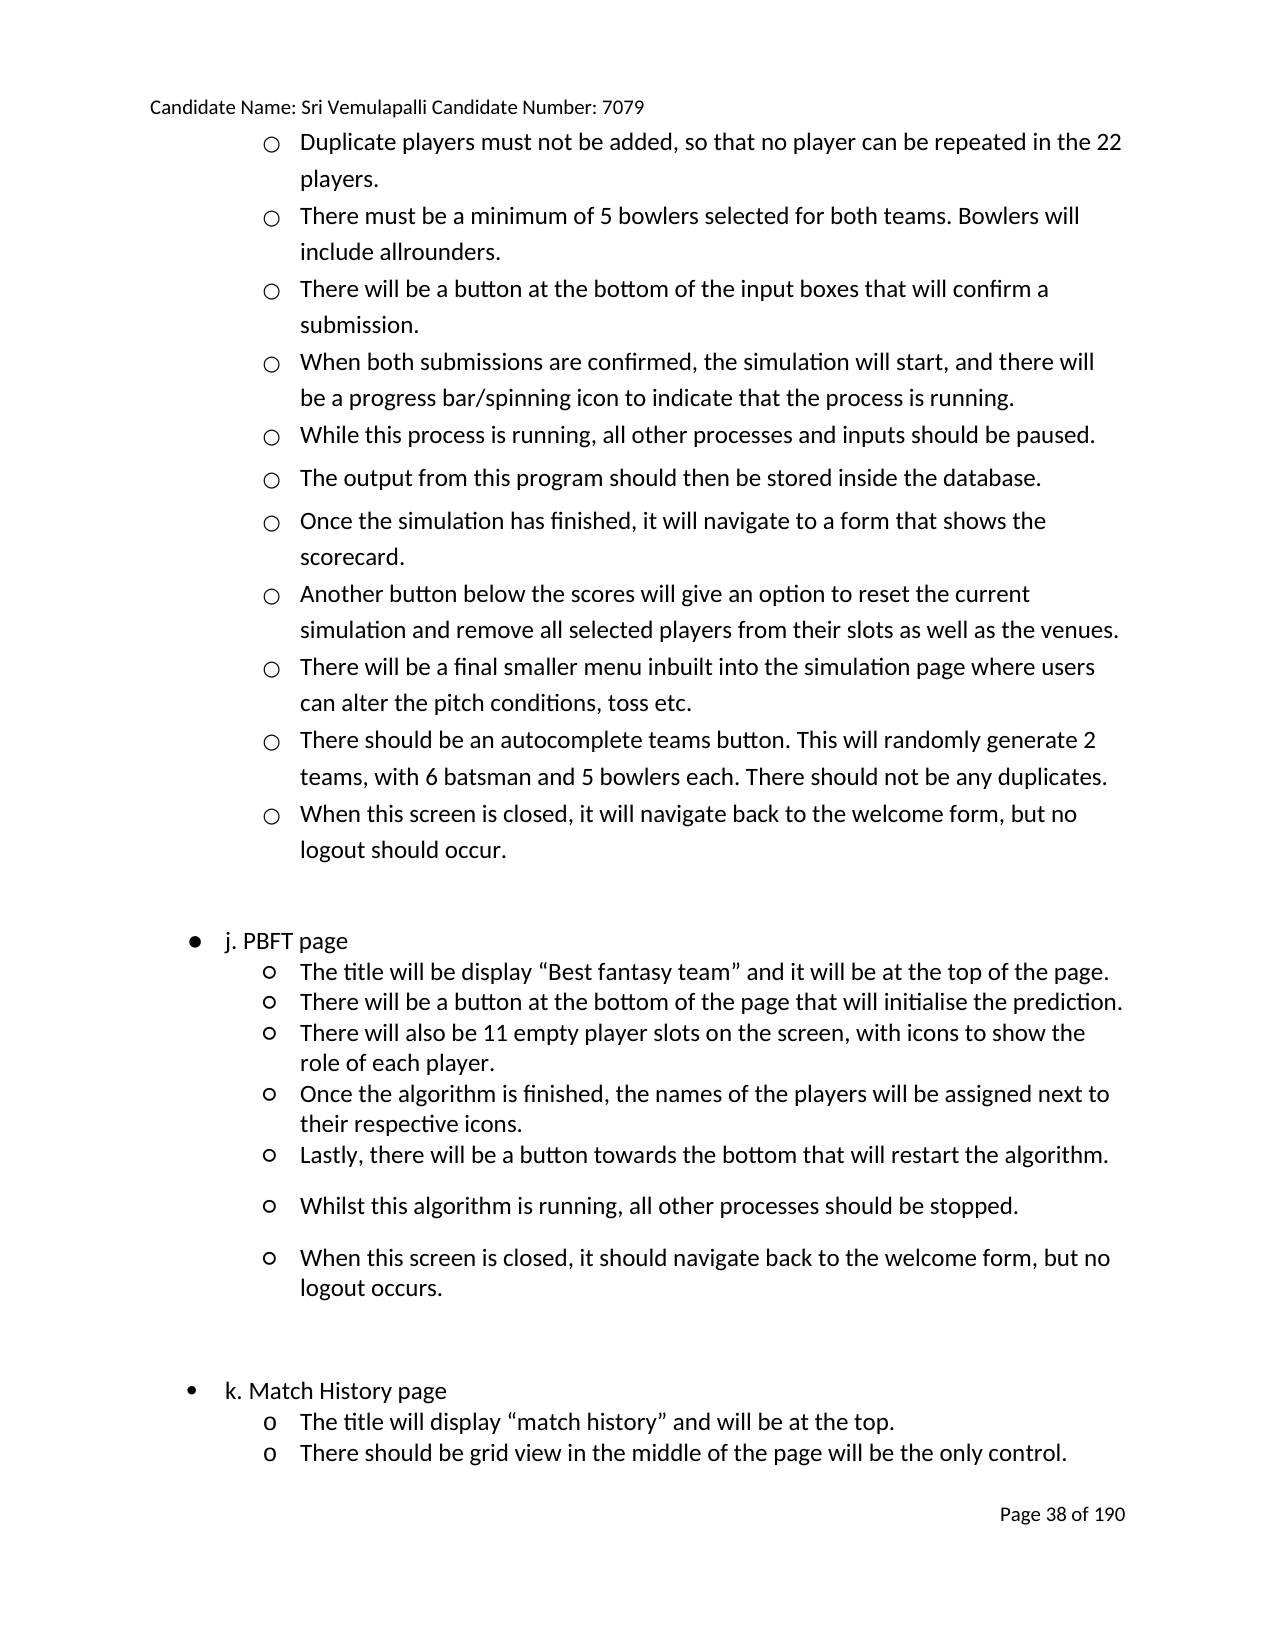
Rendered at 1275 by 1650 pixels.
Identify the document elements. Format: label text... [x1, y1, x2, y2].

list There will be a button at the bottom of the input boxes that will confirm a submission. [262, 266, 1125, 340]
list The output from this program should then be stored inside the database. [262, 456, 1125, 498]
list j. PBFT page [187, 926, 1125, 956]
list Duplicate players must not be added, so that no player can be repeated in the 22 players. [262, 120, 1125, 193]
list Whilst this algorithm is running, all other processes should be stopped. [262, 1191, 1125, 1221]
list There will be a button at the bottom of the page that will initialise the prediction. [262, 987, 1125, 1017]
list Once the simulation has finished, it will navigate to a form that shows the scorecard. [262, 498, 1125, 572]
list There should be grid view in the middle of the page will be the only control. [262, 1437, 1125, 1469]
list There will be a final smaller menu inbuilt into the simulation page where users can alter the pitch conditions, toss etc. [262, 645, 1125, 718]
list The title will be display “Best fantasy team” and it will be at the top of the page. [262, 956, 1125, 987]
list There will also be 11 empty player slots on the screen, with icons to show the role of each player. [262, 1017, 1125, 1078]
list There should be an autocomplete teams button. This will randomly generate 2 teams, with 6 batsman and 5 bowlers each. There should not be any duplicates. [262, 718, 1125, 791]
list Lastly, there will be a button towards the bottom that will restart the algorithm. [262, 1139, 1125, 1170]
list When both submissions are confirmed, the simulation will start, and there will be a progress bar/spinning icon to indicate that the process is running. [262, 340, 1125, 413]
list When this screen is closed, it will navigate back to the welcome form, but no logout should occur. [262, 791, 1125, 864]
list Once the algorithm is finished, the names of the players will be assigned next to their respective icons. [262, 1078, 1125, 1139]
list There must be a minimum of 5 bowlers selected for both teams. Bowlers will include allrounders. [262, 193, 1125, 266]
list The title will display “match history” and will be at the top. [262, 1406, 1125, 1437]
list When this screen is closed, it should navigate back to the welcome form, but no logout occurs. [262, 1242, 1125, 1303]
list k. Match History page [187, 1375, 1125, 1406]
list While this process is running, all other processes and inputs should be paused. [262, 413, 1125, 456]
list Another button below the scores will give an option to reset the current simulation and remove all selected players from their slots as well as the venues. [262, 572, 1125, 645]
